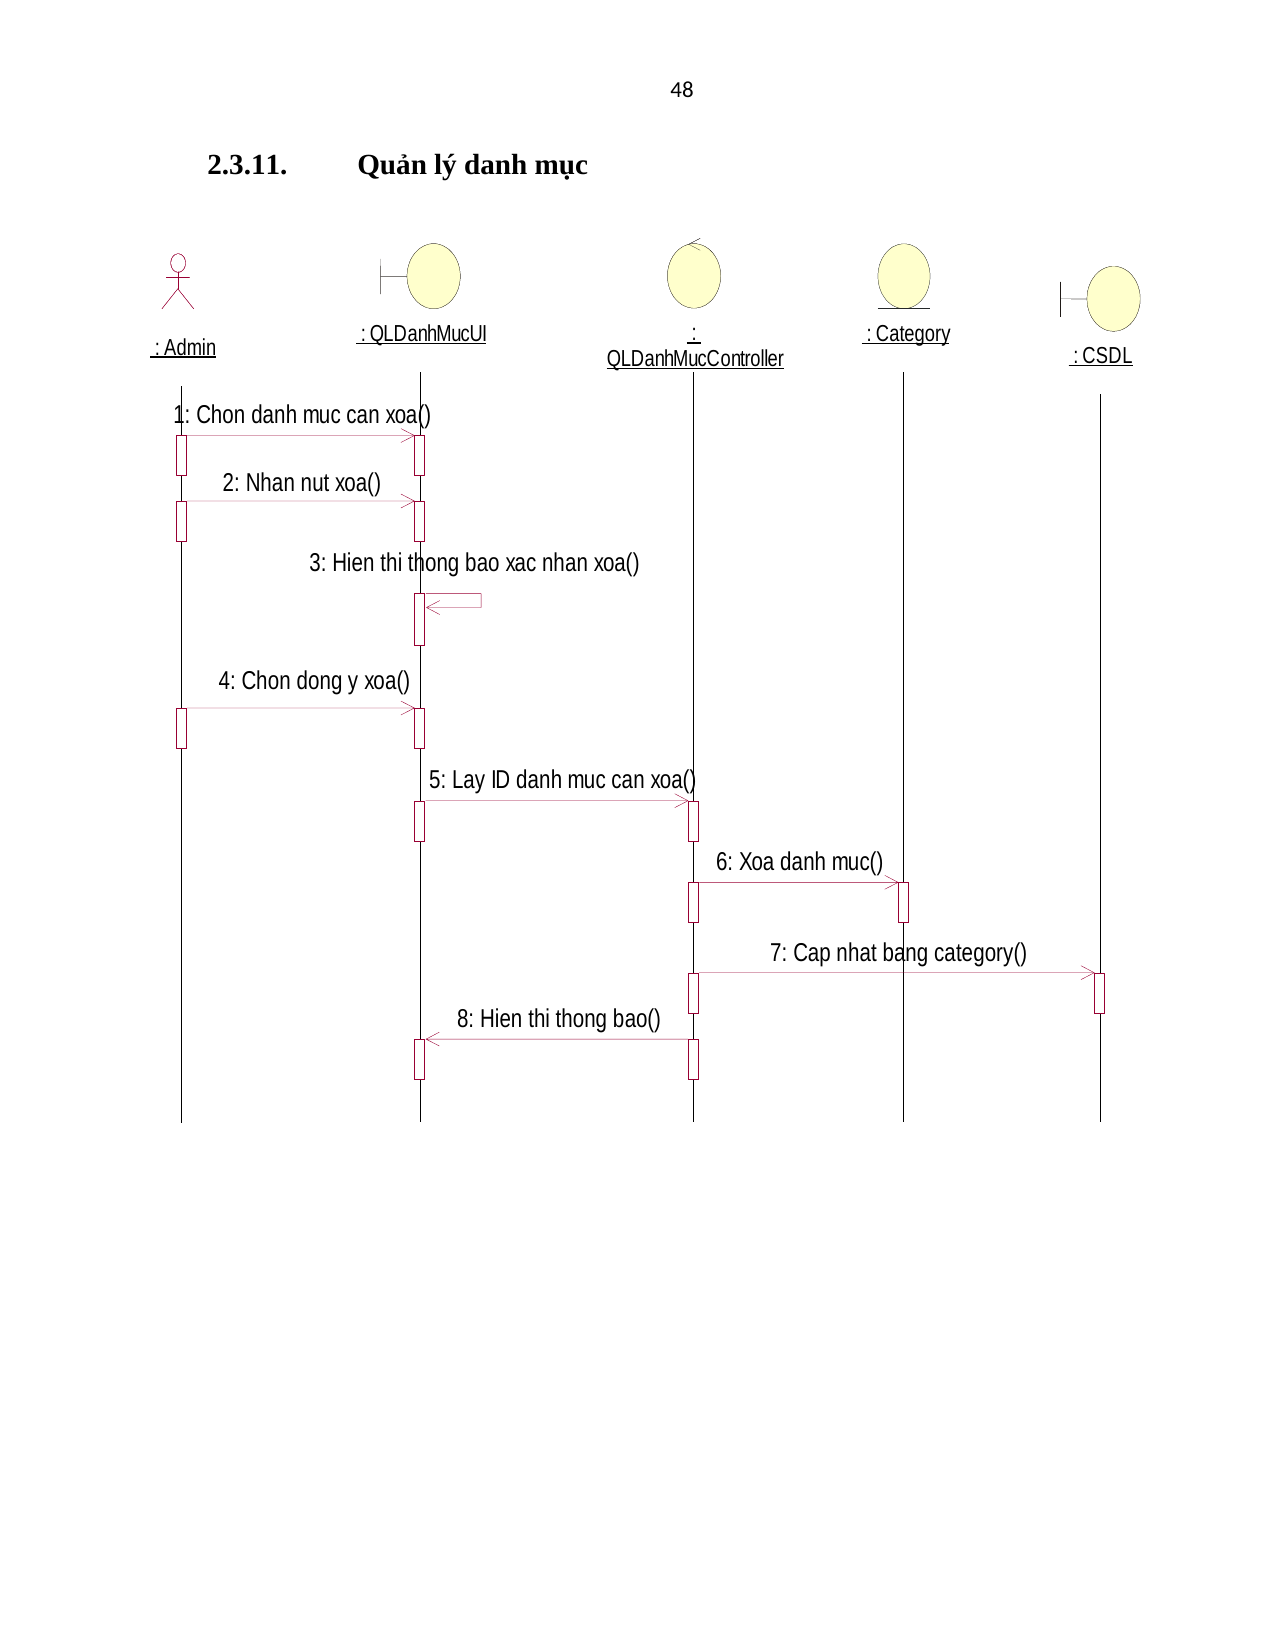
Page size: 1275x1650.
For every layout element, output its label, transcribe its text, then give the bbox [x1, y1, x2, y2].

list Quản lý danh mục [207, 147, 1156, 181]
